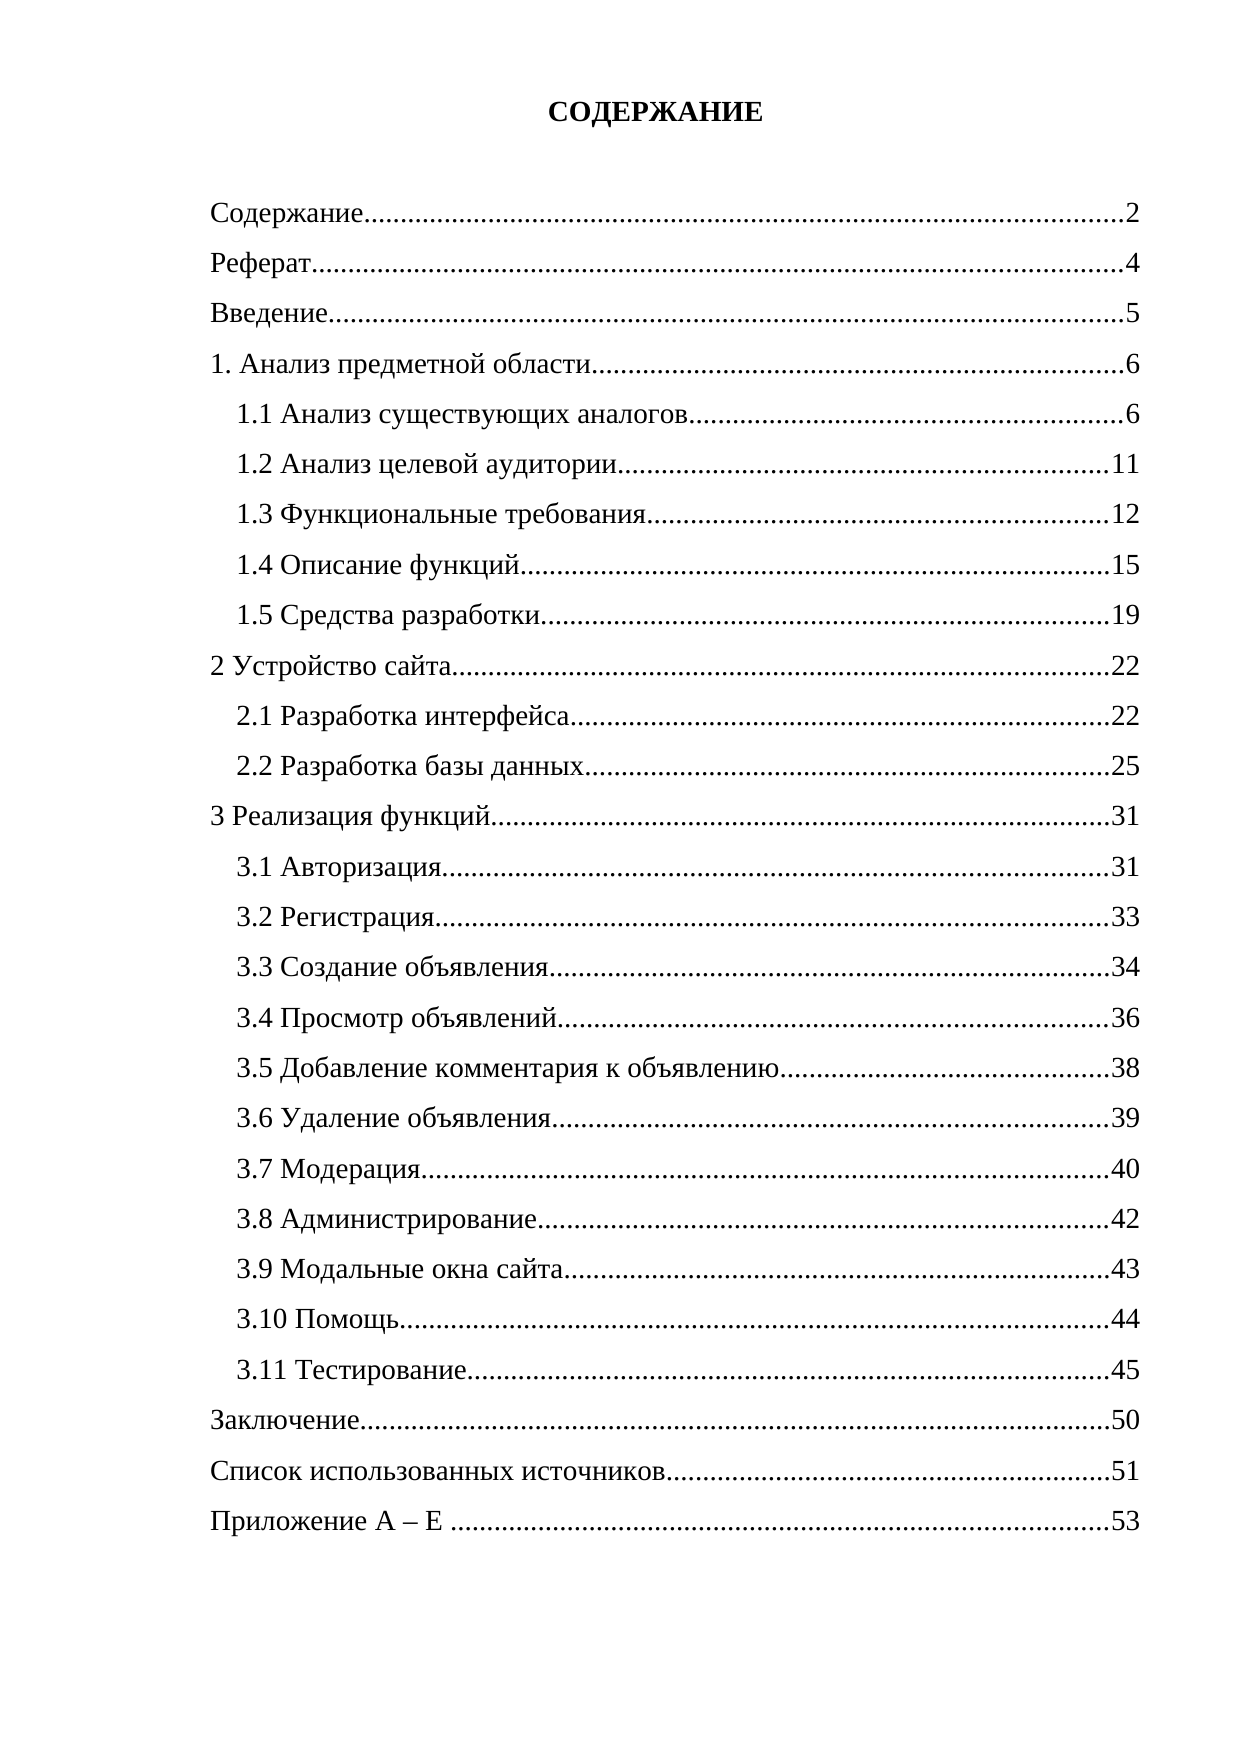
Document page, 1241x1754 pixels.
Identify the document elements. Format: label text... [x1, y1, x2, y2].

text Приложение А – Е 53 [136, 1503, 1175, 1536]
text 1. Анализ предметной области 6 [136, 346, 1175, 379]
text Содержание [136, 94, 1175, 128]
text 3 Реализация функций 31 [136, 798, 1175, 832]
text 1.4 Описание функций 15 [136, 547, 1175, 581]
text 1.2 Анализ целевой аудитории 11 [136, 446, 1175, 480]
text 2.2 Разработка базы данных 25 [136, 748, 1175, 782]
text 3.7 Модерация 40 [136, 1151, 1175, 1184]
text 3.8 Администрирование 42 [136, 1201, 1175, 1234]
text 1.5 Средства разработки 19 [136, 597, 1175, 631]
text 3.1 Авторизация 31 [136, 849, 1175, 882]
text 2 Устройство сайта 22 [136, 648, 1175, 681]
text Список использованных источников 51 [136, 1453, 1175, 1486]
text 3.4 Просмотр объявлений 36 [136, 1000, 1175, 1033]
text Реферат 4 [136, 245, 1175, 279]
text 3.9 Модальные окна сайта 43 [136, 1251, 1175, 1285]
text Заключение 50 [136, 1402, 1175, 1436]
text 3.6 Удаление объявления 39 [136, 1100, 1175, 1134]
text 3.11 Тестирование 45 [136, 1352, 1175, 1386]
text 3.10 Помощь 44 [136, 1302, 1175, 1335]
text 3.3 Создание объявления 34 [136, 949, 1175, 983]
text 3.2 Регистрация 33 [136, 899, 1175, 933]
text 1.1 Анализ существующих аналогов 6 [136, 396, 1175, 429]
text Содержание 2 [136, 195, 1175, 228]
text Введение 5 [136, 295, 1175, 329]
text 3.5 Добавление комментария к объявлению 38 [136, 1050, 1175, 1084]
text 1.3 Функциональные требования 12 [136, 497, 1175, 530]
text 2.1 Разработка интерфейса 22 [136, 698, 1175, 731]
